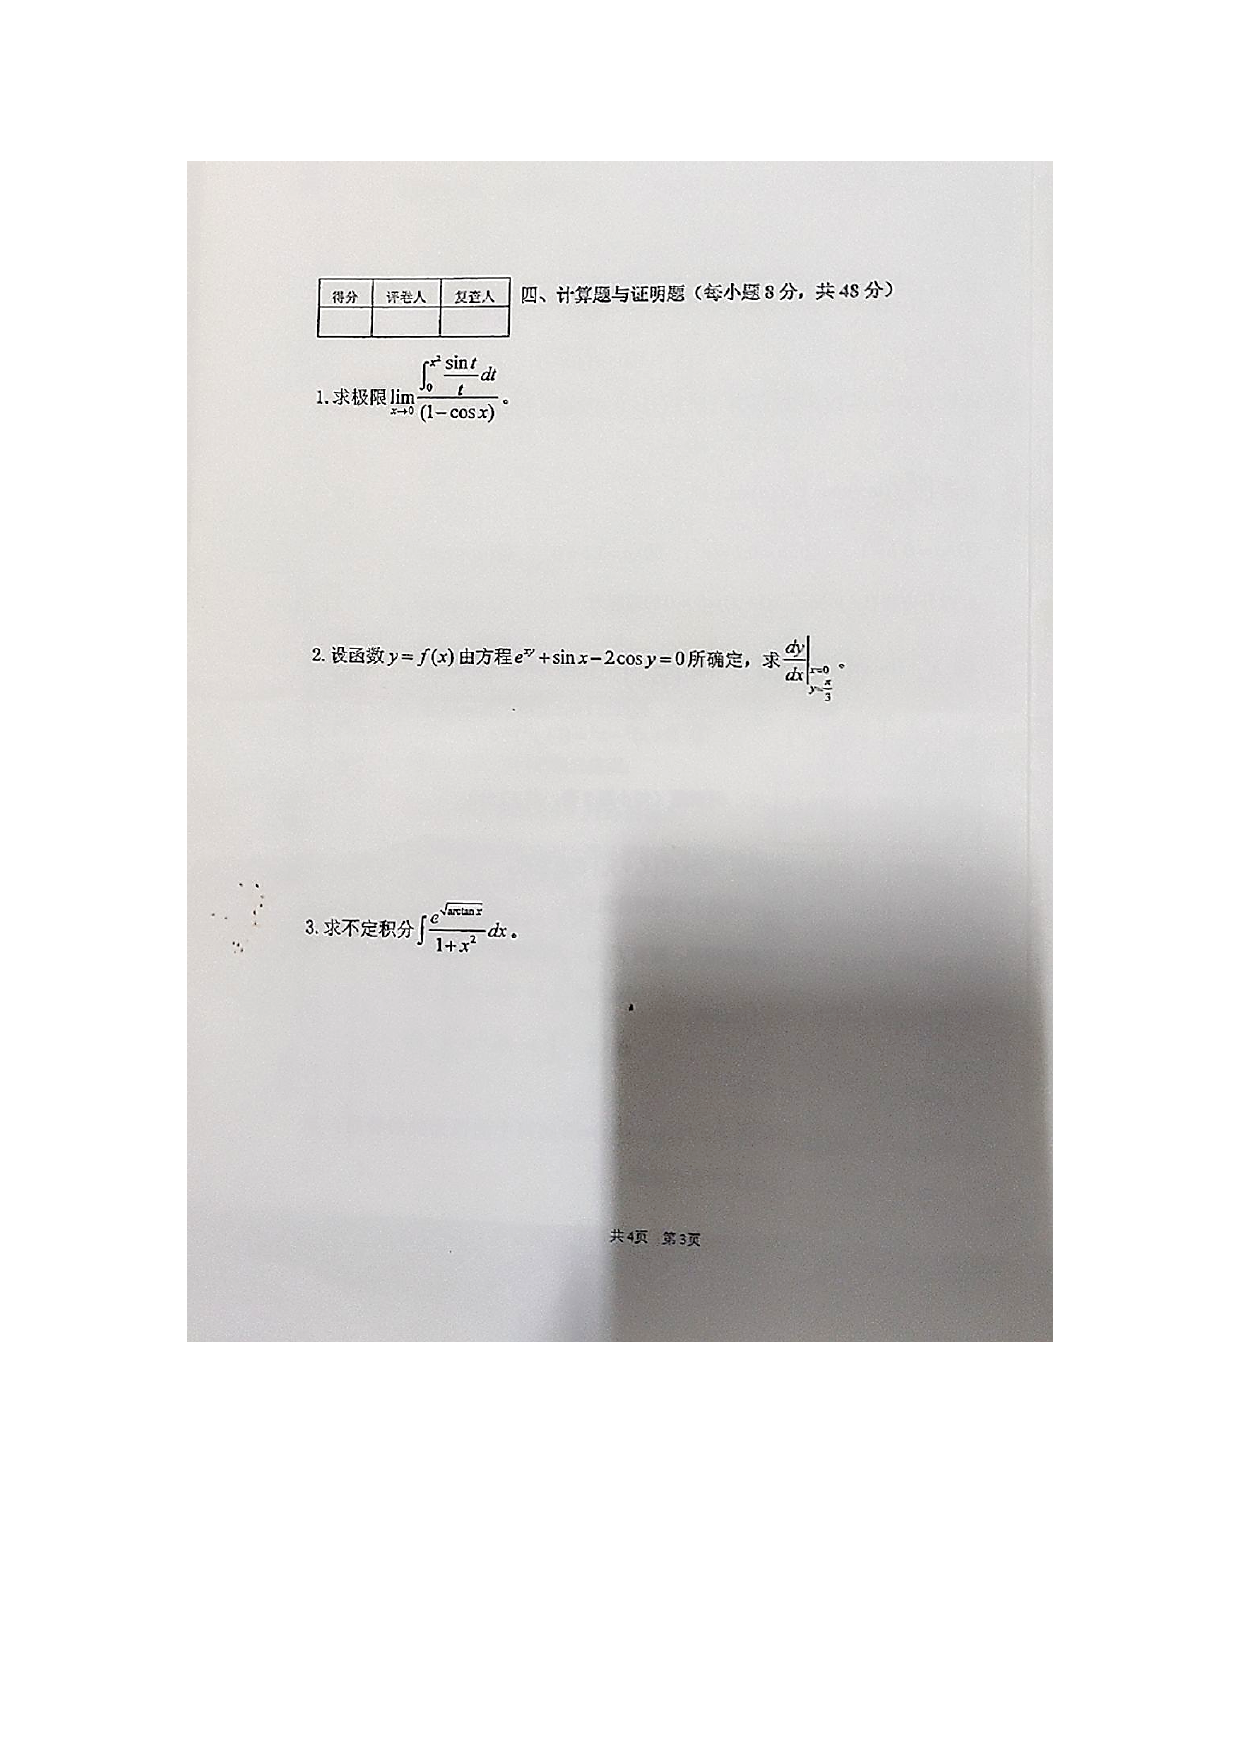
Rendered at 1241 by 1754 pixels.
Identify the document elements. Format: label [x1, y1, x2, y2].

picture [187, 161, 1053, 1342]
